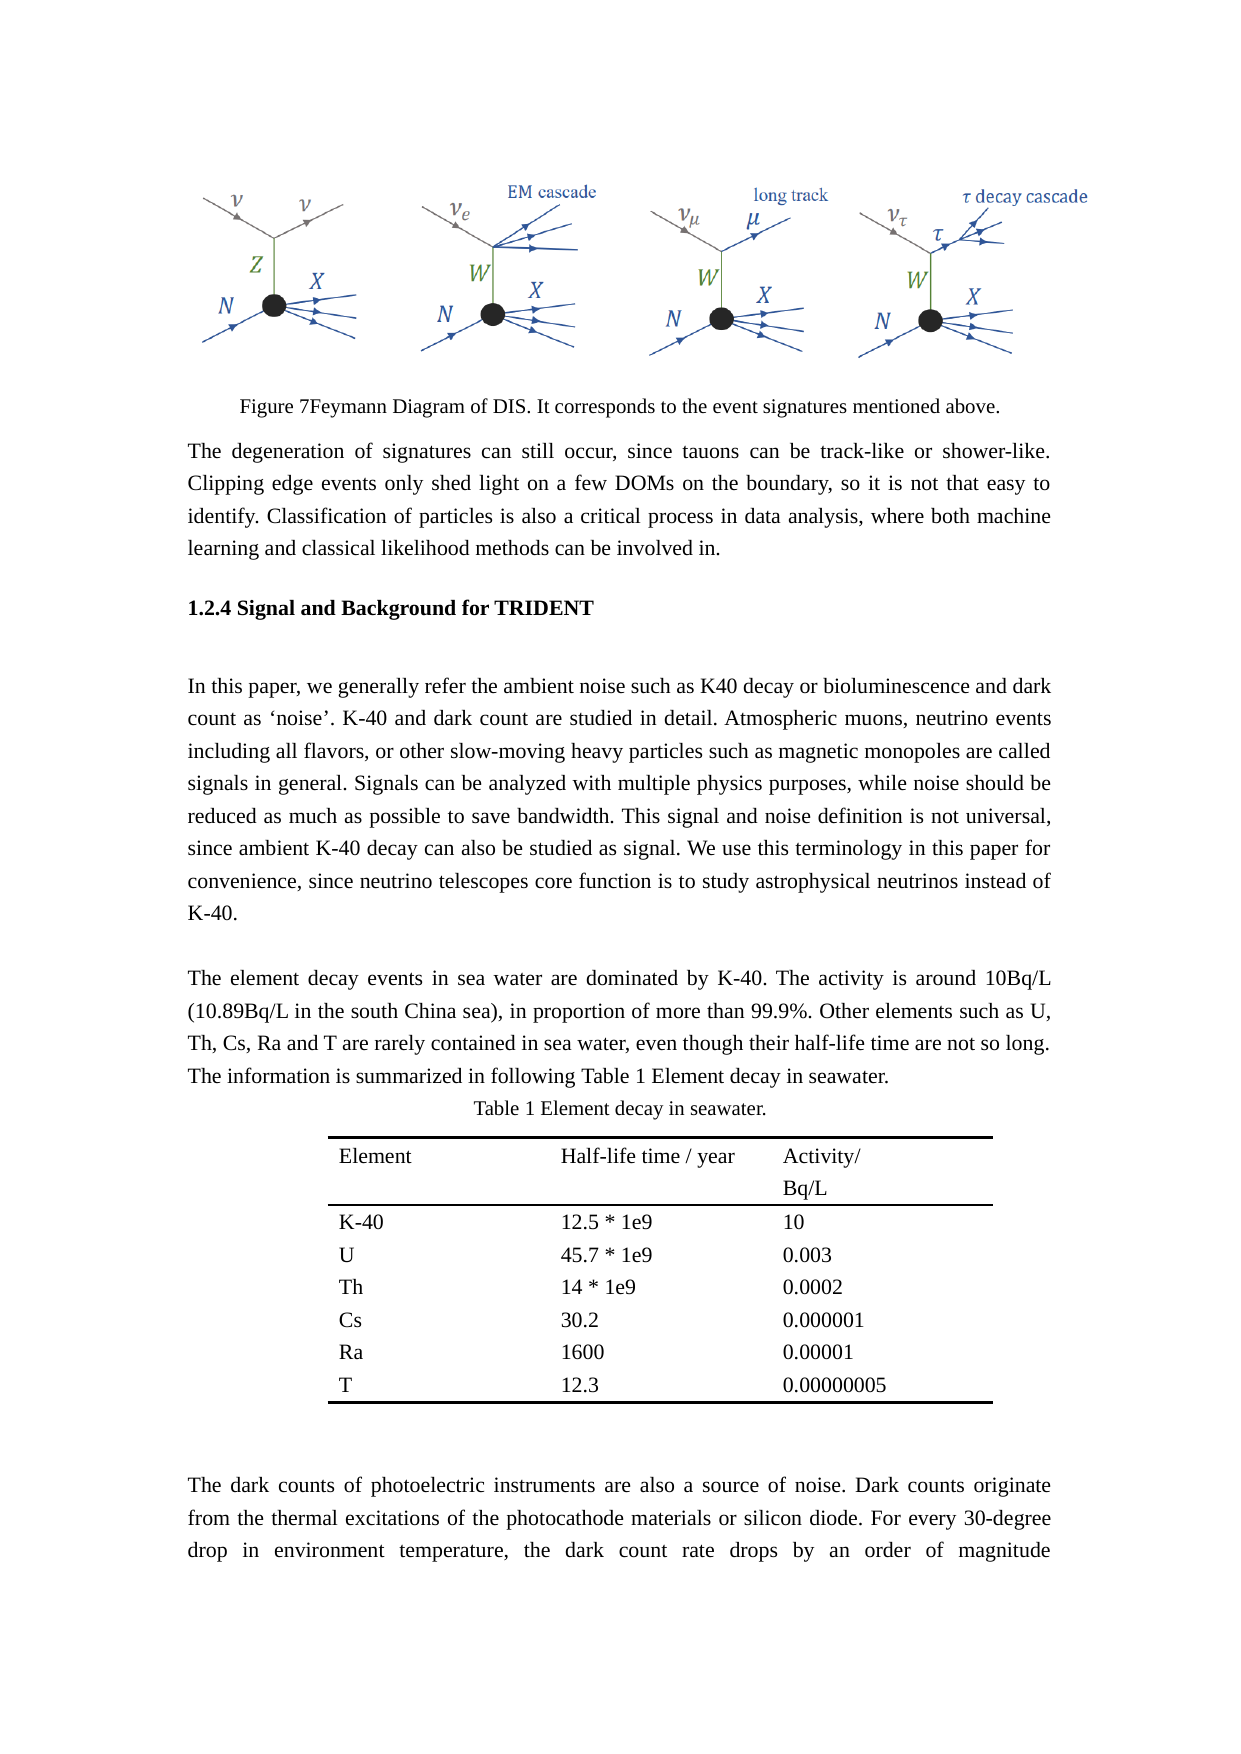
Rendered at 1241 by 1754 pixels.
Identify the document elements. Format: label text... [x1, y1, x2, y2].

picture [187, 162, 1103, 374]
text Table 1 Element decay in seawater. [187, 1091, 1053, 1124]
table_cell 10 0.003 0.0002 0.000001 0.00001 0.00000005 [771, 1206, 993, 1401]
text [187, 1469, 1053, 1566]
text The element decay events in sea water are dominated by K-40. The activity is around 10Bq/L (10.89Bq/L in the south China sea), in proportion of more than 99.9%. Other elements such as U, Th, Cs, Ra and T are rarely contained in sea water, even though their half-life time are not so long. The information is summarized in following Table 1. [187, 961, 1053, 1091]
table_cell 12.5 * 1e9 45.7 * 1e9 14 * 1e9 30.2 1600 12.3 [549, 1206, 771, 1401]
table_header Element [328, 1139, 549, 1204]
text The degeneration of signatures can still occur, since tauons can be track-like or shower-like. Clipping edge events only shed light on a few DOMs on the boundary, so it is not that easy to identify. Classification of particles is also a critical process in data analysis, where both machine learning and classical likelihood methods can be involved in. [187, 434, 1053, 564]
text In this paper, we generally refer the ambient noise such as K40 decay or bioluminescence and dark count as ‘noise’. K-40 and dark count are studied in detail. Atmospheric muons, neutrino events including all flavors, or other slow-moving heavy particles such as magnetic monopoles are called signals in general. Signals can be analyzed with multiple physics purposes, while noise should be reduced as much as possible to save bandwidth. This signal and noise definition is not universal, since ambient K-40 decay can also be studied as signal. We use this terminology in this paper for convenience, since neutrino telescopes core function is to study astrophysical neutrinos instead of K-40. [187, 669, 1053, 929]
subtitle 1.2.4 Signal and Background for TRIDENT [187, 591, 1053, 623]
table_cell K-40 U Th Cs Ra T [328, 1206, 549, 1401]
table_header Half-life time / year [549, 1139, 771, 1204]
table_header Activity/ Bq/L [771, 1139, 993, 1204]
